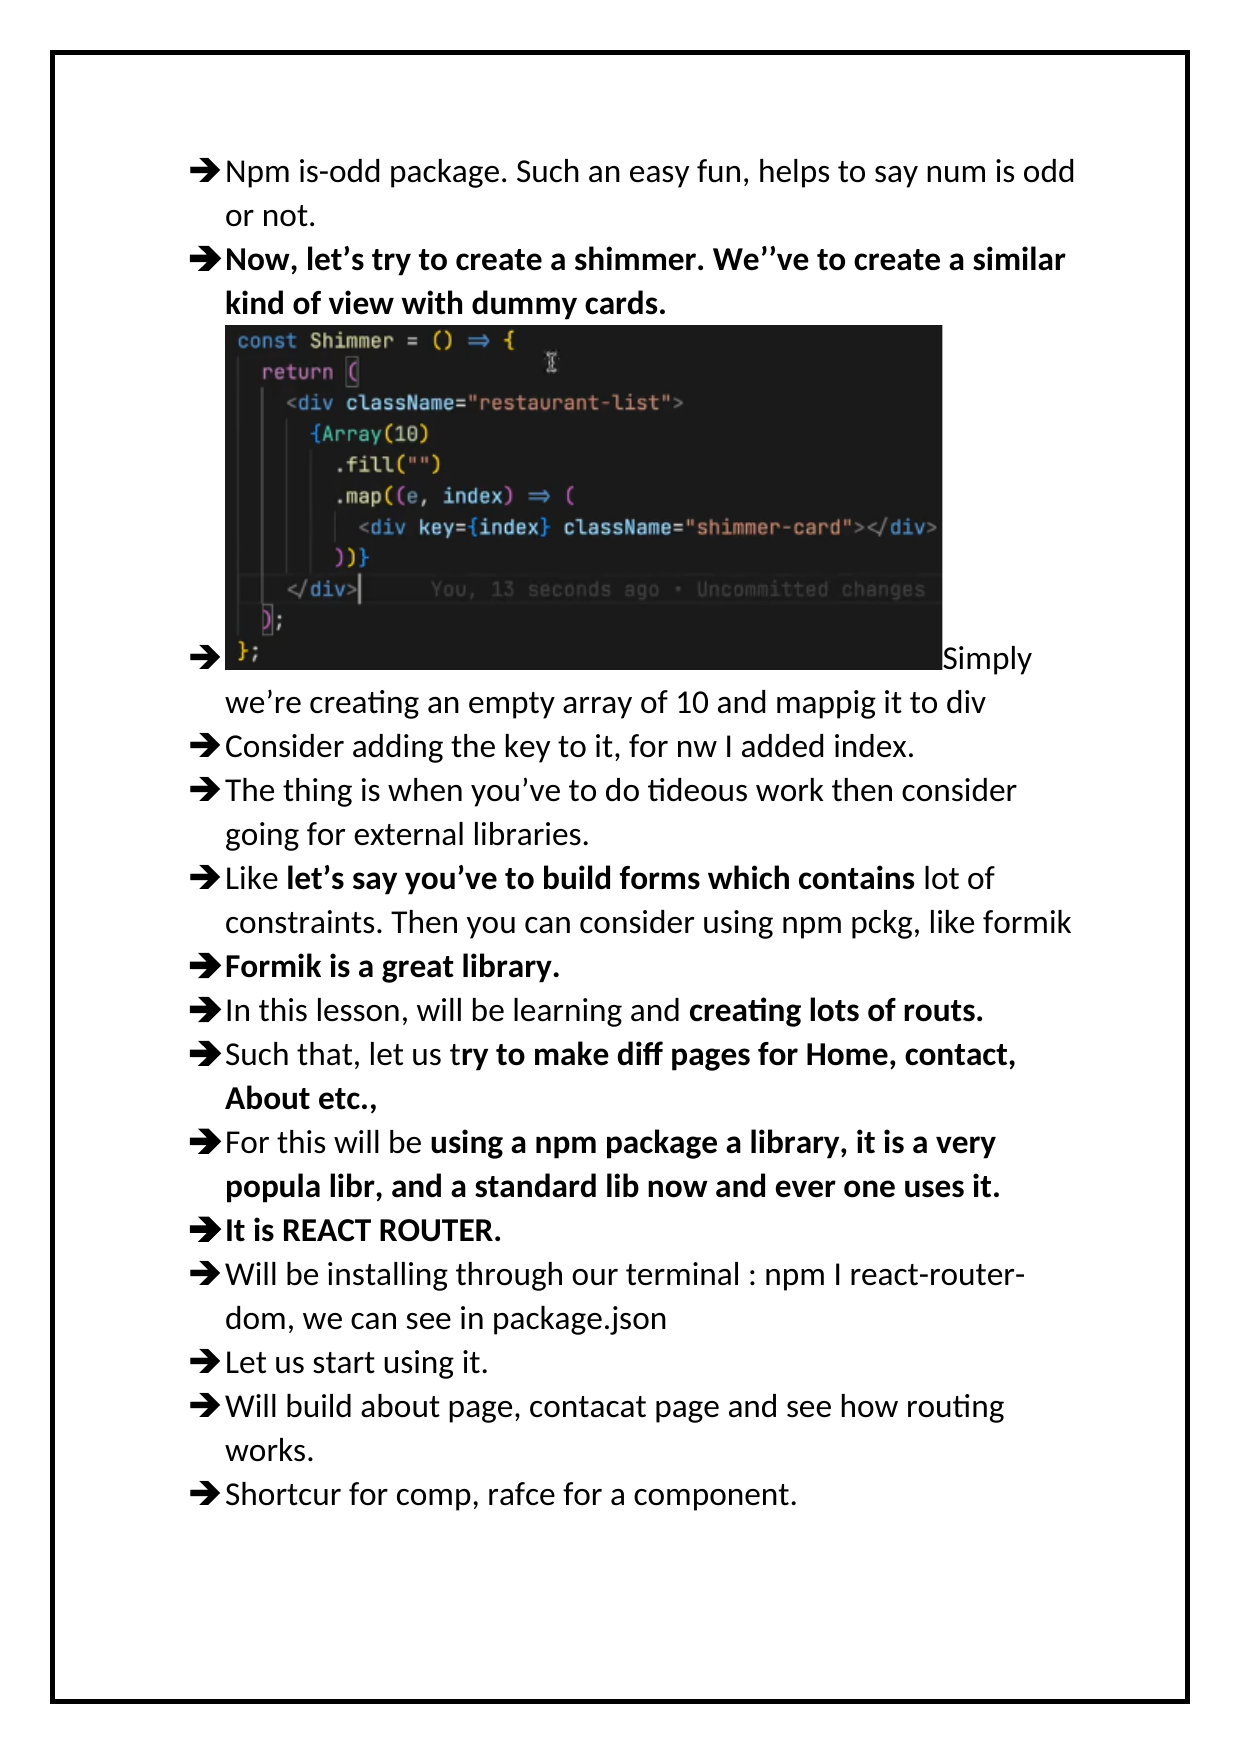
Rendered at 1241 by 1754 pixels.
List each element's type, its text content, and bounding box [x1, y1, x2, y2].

list In this lesson, will be learning and creating lots of routs. [187, 989, 1090, 1030]
list The thing is when you’ve to do tideous work then consider going for external libraries. [187, 769, 1090, 854]
list Will be installing through our terminal : npm I react-router-dom, we can see in package.json [187, 1253, 1090, 1337]
list Consider adding the key to it, for nw I added index. [187, 725, 1090, 766]
list It is REACT ROUTER. [187, 1209, 1090, 1249]
list Now, let’s try to create a shimmer. We’’ve to create a similar kind of view with dummy cards. [187, 238, 1090, 323]
list Will build about page, contacat page and see how routing works. [187, 1384, 1090, 1469]
list Like let’s say you’ve to build forms which contains lot of constraints. Then you can consider using npm pckg, like formik [187, 857, 1090, 942]
list Npm is-odd package. Such an easy fun, helps to say num is odd or not. [187, 150, 1090, 235]
list Such that, let us try to make diff pages for Home, contact, About etc., [187, 1033, 1090, 1118]
list Let us start using it. [187, 1341, 1090, 1381]
list Formik is a great library. [187, 945, 1090, 986]
picture [225, 325, 943, 670]
list Shortcur for comp, rafce for a component. [187, 1472, 1090, 1513]
list For this will be using a npm package a library, it is a very popula libr, and a standard lib now and ever one uses it. [187, 1121, 1090, 1206]
